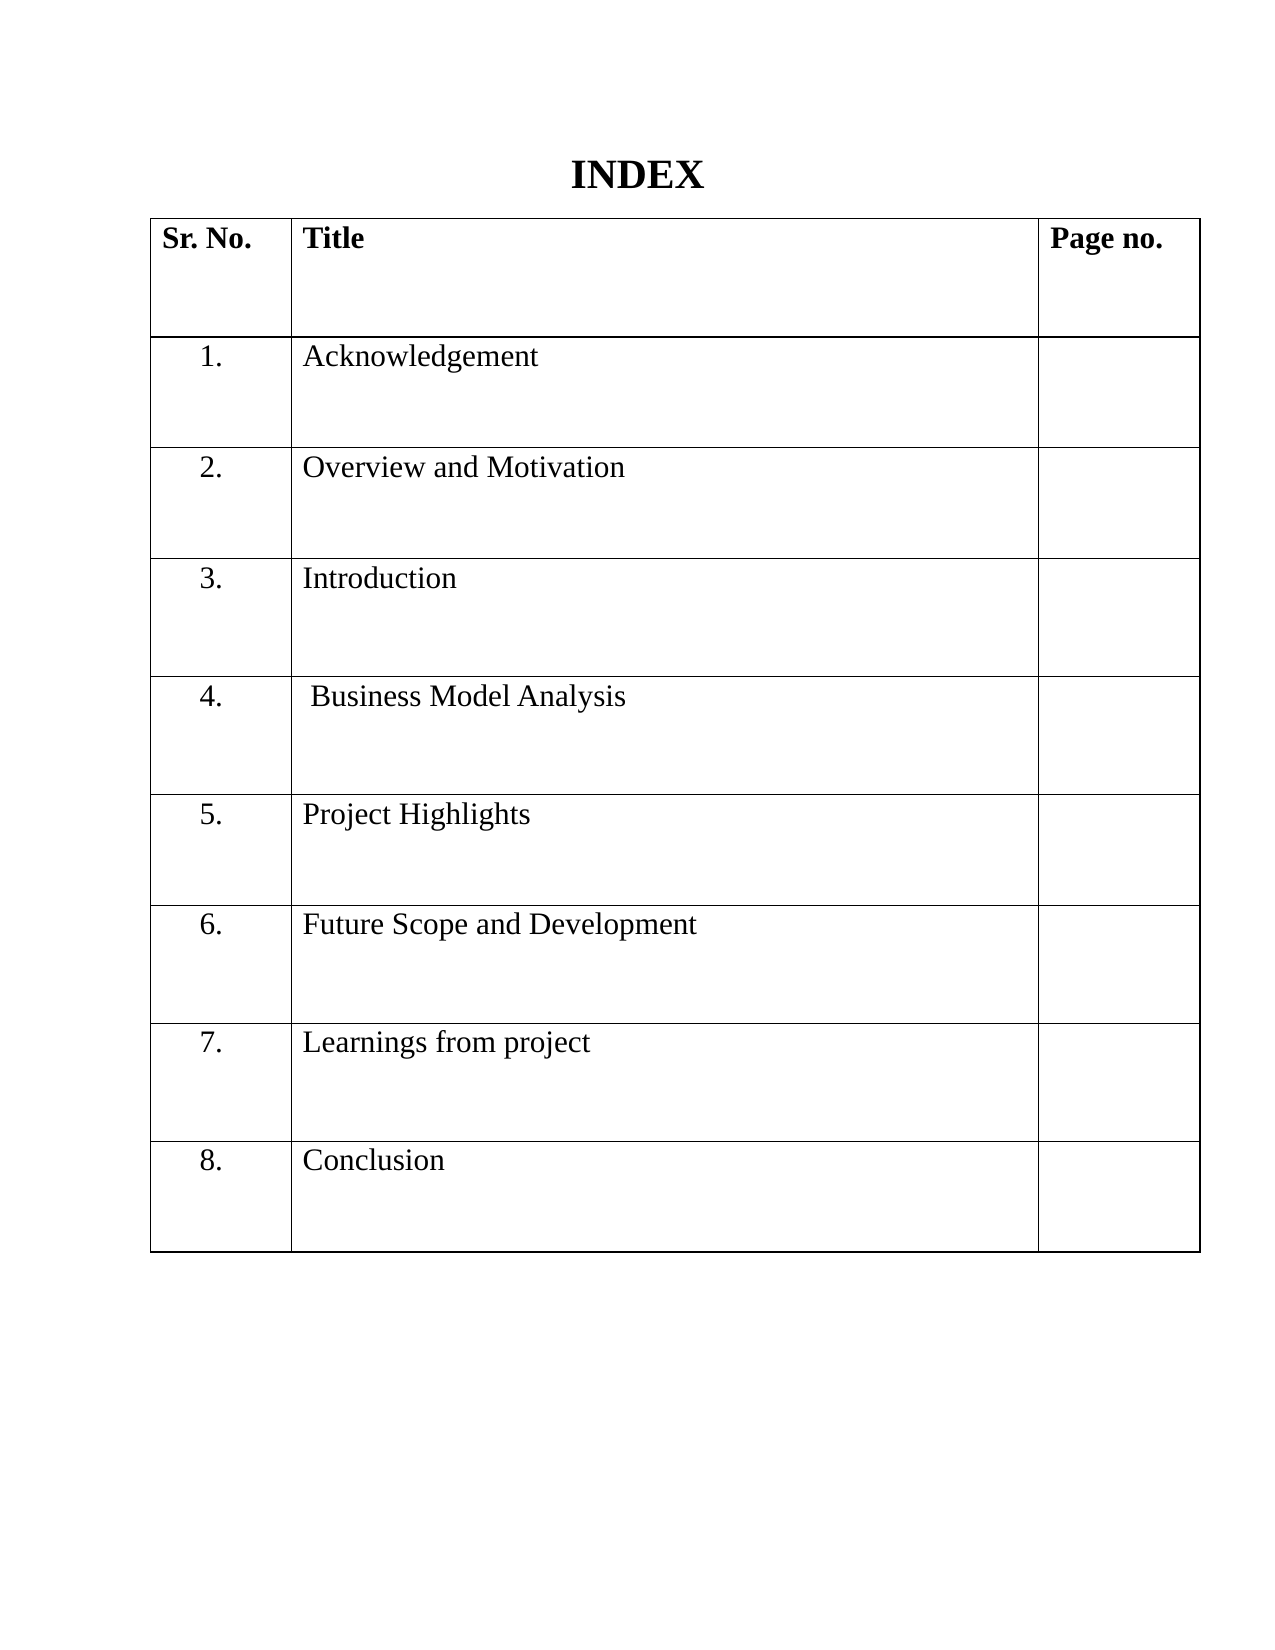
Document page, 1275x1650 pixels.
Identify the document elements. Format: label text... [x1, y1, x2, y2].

table_cell Introduction [292, 559, 1038, 676]
table_cell [151, 559, 291, 676]
table_cell Acknowledgement [292, 338, 1038, 447]
text INDEX [150, 150, 1125, 198]
table_header Title [292, 219, 1038, 336]
table_cell [151, 906, 291, 1023]
table_cell Overview and Motivation [292, 448, 1038, 558]
table_cell [151, 338, 291, 447]
table_cell [1039, 338, 1199, 447]
table_cell Future Scope and Development [292, 906, 1038, 1023]
table_cell [1039, 677, 1199, 794]
table_header Page no. [1039, 219, 1199, 336]
table_cell [1039, 795, 1199, 904]
table_cell Conclusion [292, 1142, 1038, 1251]
table_cell [151, 1142, 291, 1251]
table_cell Learnings from project [292, 1024, 1038, 1141]
table_cell [1039, 448, 1199, 558]
table_cell [1039, 906, 1199, 1023]
table_cell Business Model Analysis [292, 677, 1038, 794]
table_cell [1039, 559, 1199, 676]
table_cell [151, 677, 291, 794]
table_cell [1039, 1142, 1199, 1251]
table_cell [1039, 1024, 1199, 1141]
table_header Sr. No. [151, 219, 291, 336]
table_cell [151, 795, 291, 904]
table_cell [151, 448, 291, 558]
table_cell Project Highlights [292, 795, 1038, 904]
table_cell [151, 1024, 291, 1141]
